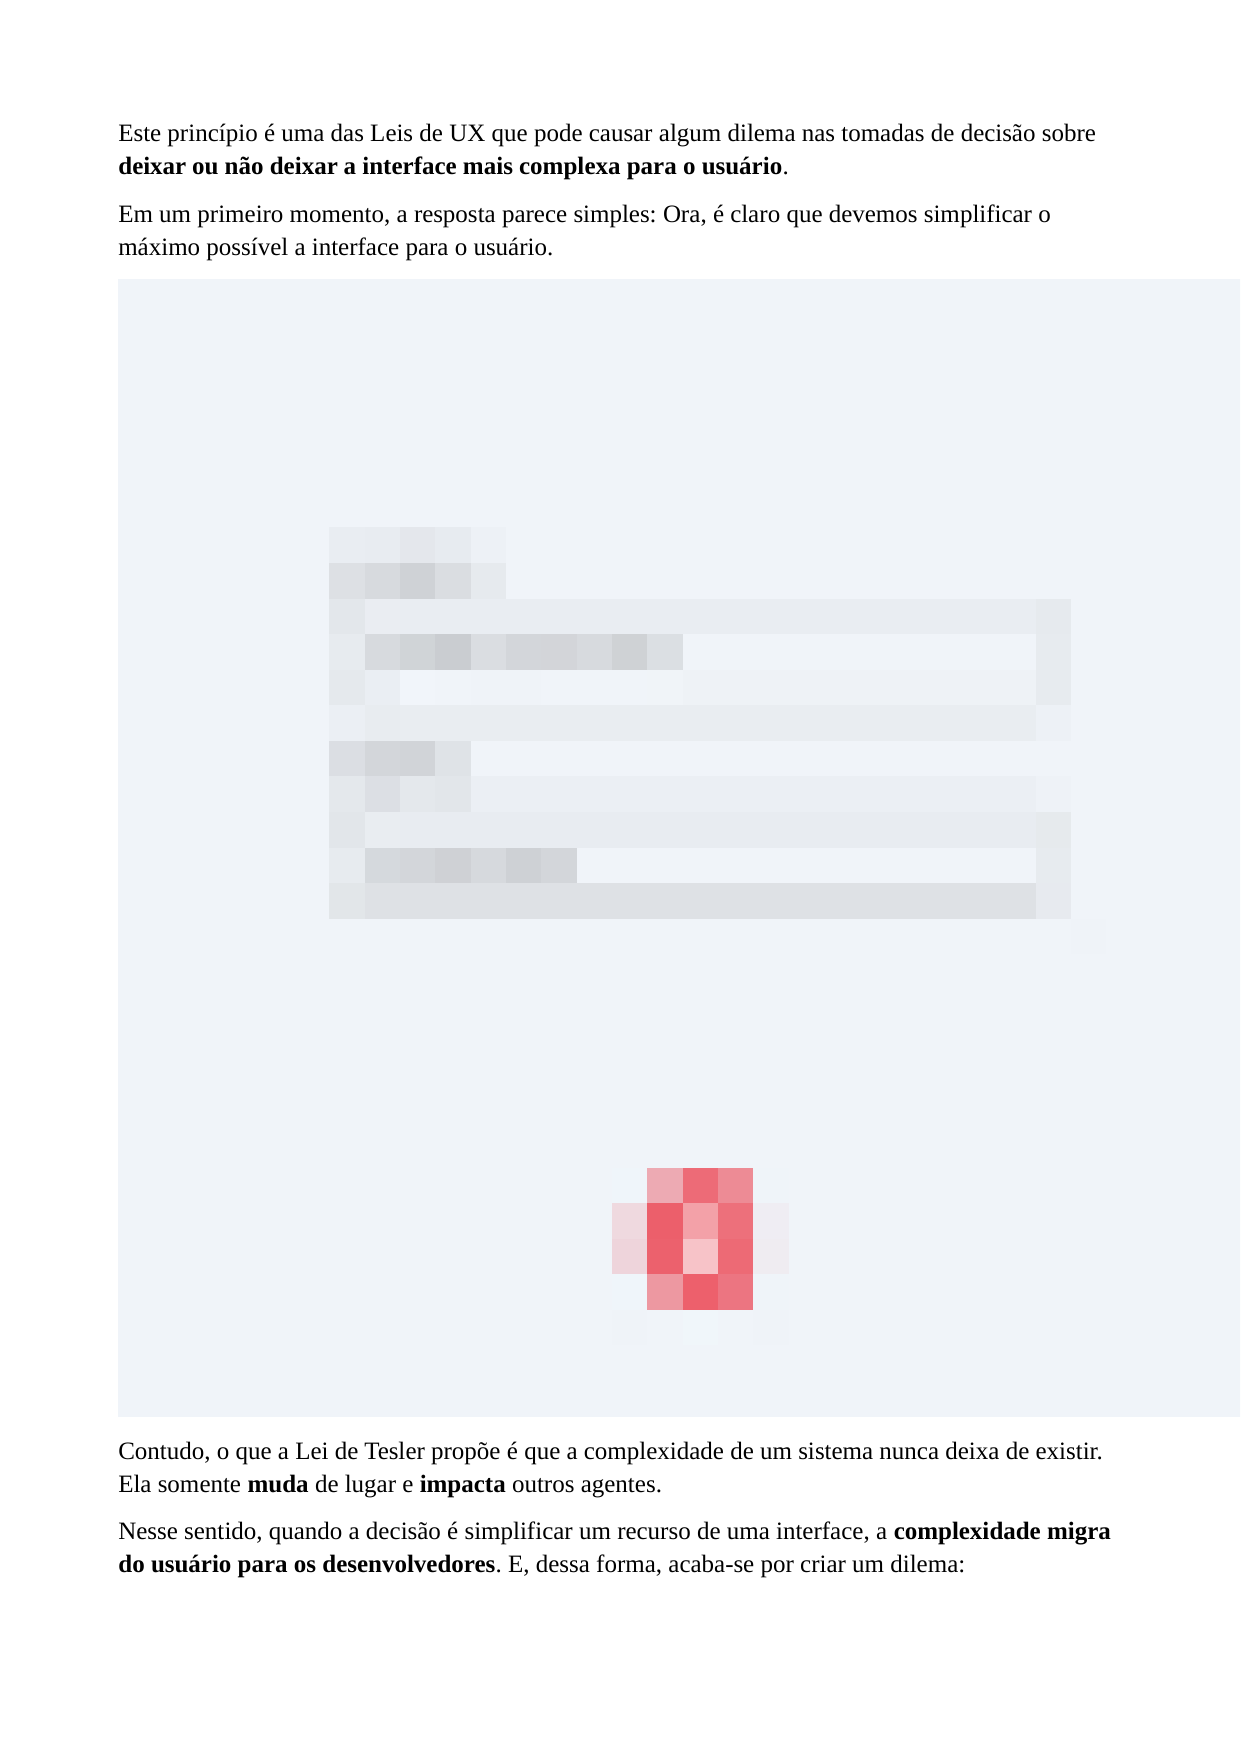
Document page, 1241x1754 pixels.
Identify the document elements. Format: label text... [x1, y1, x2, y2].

text Em um primeiro momento, a resposta parece simples: Ora, é claro que devemos simplificar o máximo possível a interface para o usuário. [118, 199, 1122, 261]
picture [118, 279, 1241, 1417]
text Contudo, o que a Lei de Tesler propõe é que a complexidade de um sistema nunca deixa de existir. Ela somente muda de lugar e impacta outros agentes. [118, 1436, 1122, 1497]
text Este princípio é uma das Leis de UX que pode causar algum dilema nas tomadas de decisão sobre deixar ou não deixar a interface mais complexa para o usuário. [118, 118, 1122, 180]
text Nesse sentido, quando a decisão é simplificar um recurso de uma interface, a complexidade migra do usuário para os desenvolvedores. E, dessa forma, acaba-se por criar um dilema: [118, 1516, 1122, 1578]
